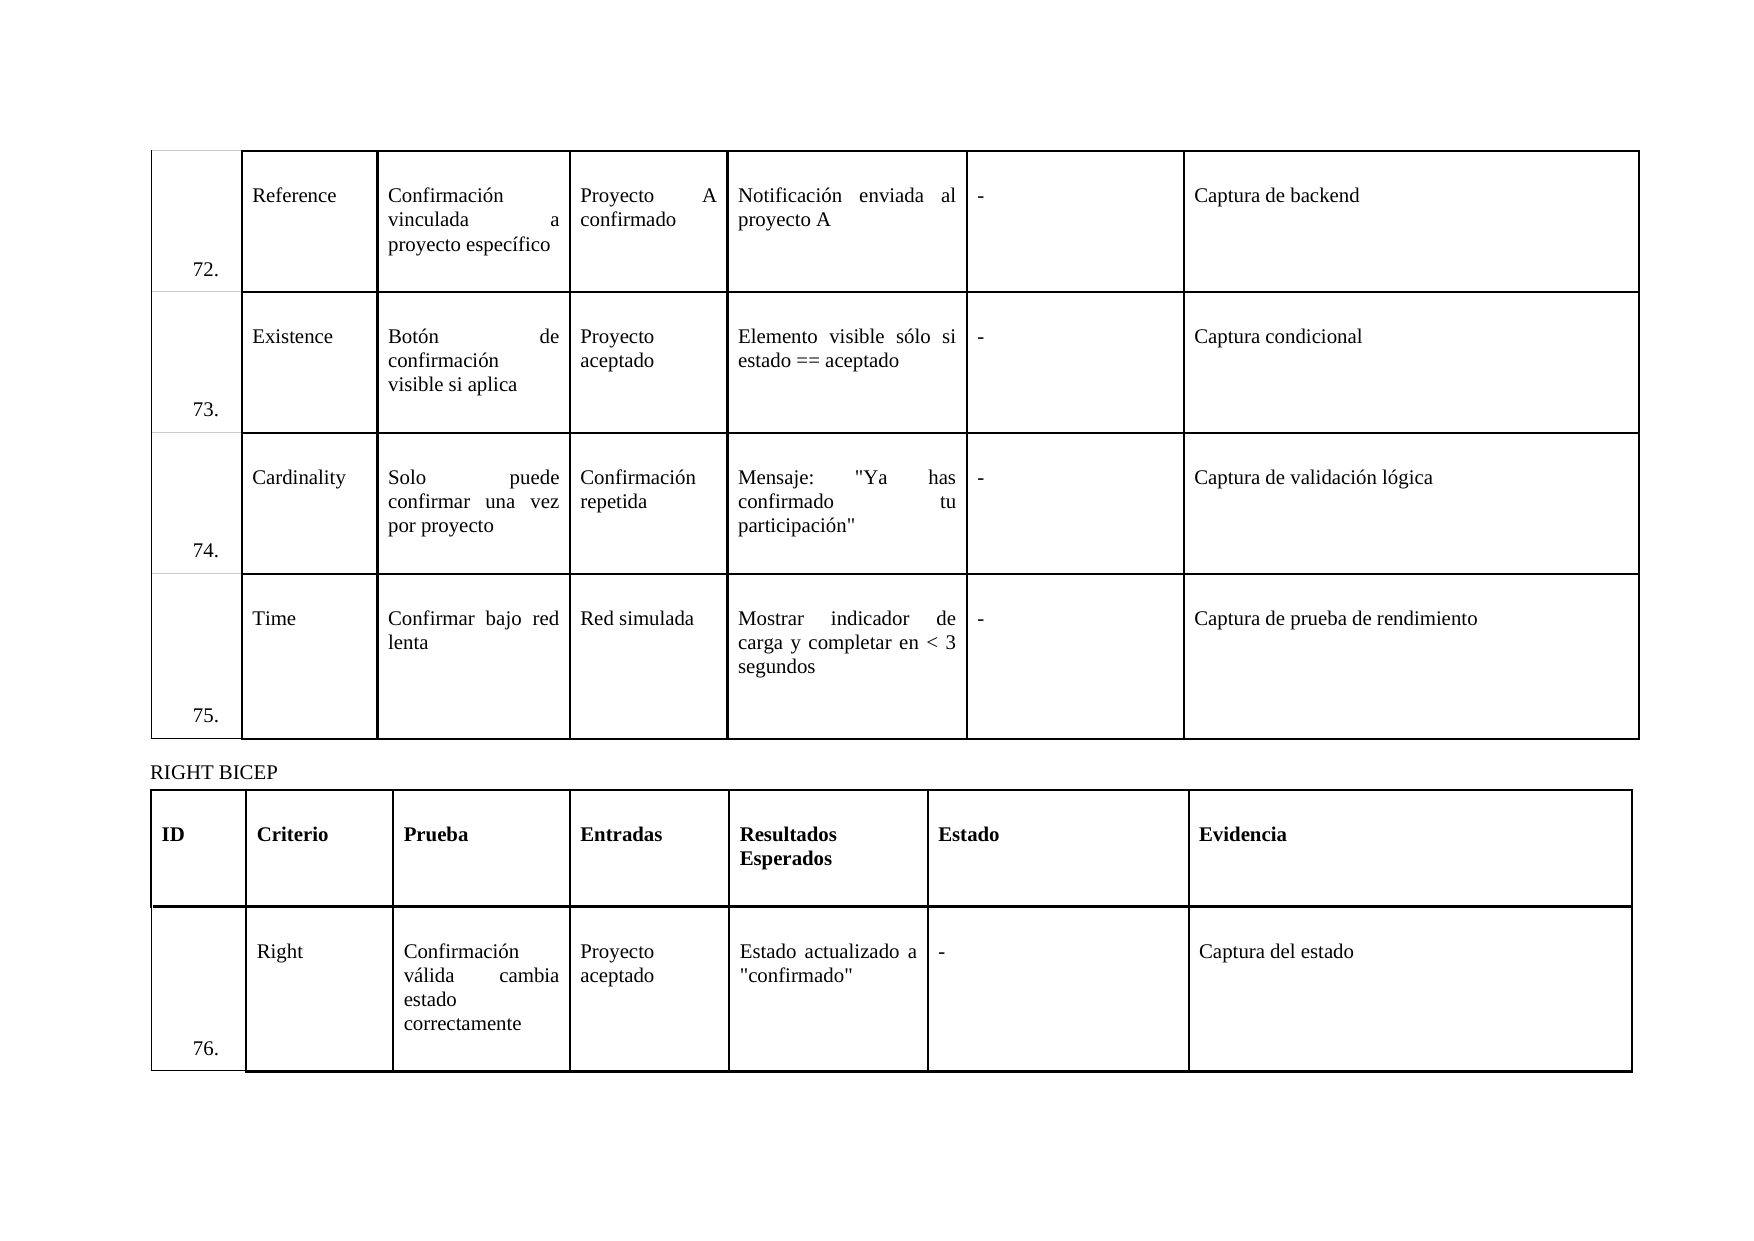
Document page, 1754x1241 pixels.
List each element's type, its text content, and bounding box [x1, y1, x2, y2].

table_cell Red simulada [571, 575, 726, 737]
table_cell Captura condicional [1185, 293, 1638, 432]
table_cell - [929, 908, 1188, 1070]
table_cell Proyecto A confirmado [571, 152, 726, 291]
table_header ID [152, 791, 245, 905]
table_cell Proyecto aceptado [571, 293, 726, 432]
table_cell - [968, 575, 1183, 737]
table_cell Mostrar indicador de carga y completar en < 3 segundos [729, 575, 966, 737]
table_cell Captura de backend [1185, 152, 1638, 291]
table_cell - [968, 434, 1183, 573]
table_cell Cardinality [243, 434, 376, 573]
table_cell Existence [243, 293, 376, 432]
table_cell Time [243, 575, 376, 737]
table_cell Captura de prueba de rendimiento [1185, 575, 1638, 737]
subtitle RIGHT BICEP [150, 760, 1604, 784]
table_cell Confirmación vinculada a proyecto específico [379, 152, 569, 291]
table_cell Elemento visible sólo si estado == aceptado [729, 293, 966, 432]
table_cell [152, 574, 241, 737]
table_cell Botón de confirmación visible si aplica [379, 293, 569, 432]
table_cell Confirmación repetida [571, 434, 726, 573]
table_header Prueba [394, 791, 569, 905]
table_header Entradas [571, 791, 728, 905]
table_cell Confirmación válida cambia estado correctamente [394, 908, 569, 1070]
table_header Criterio [247, 791, 392, 905]
table_cell Proyecto aceptado [571, 908, 728, 1070]
table_header Evidencia [1190, 791, 1631, 905]
table_cell [152, 292, 241, 432]
table_cell Reference [243, 152, 376, 291]
table_cell Estado actualizado a "confirmado" [730, 908, 927, 1070]
table_cell Right [247, 908, 392, 1070]
table_header Estado [929, 791, 1188, 905]
table_cell - [968, 293, 1183, 432]
table_cell Confirmar bajo red lenta [379, 575, 569, 737]
table_cell - [968, 152, 1183, 291]
table_header Resultados Esperados [730, 791, 927, 905]
table_cell Captura de validación lógica [1185, 434, 1638, 573]
table_cell [152, 151, 241, 291]
table_cell Solo puede confirmar una vez por proyecto [379, 434, 569, 573]
table_cell Mensaje: "Ya has confirmado tu participación" [729, 434, 966, 573]
table_cell Notificación enviada al proyecto A [729, 152, 966, 291]
table_cell Captura del estado [1190, 908, 1631, 1070]
table_cell [152, 433, 241, 573]
table_cell [152, 906, 245, 1070]
